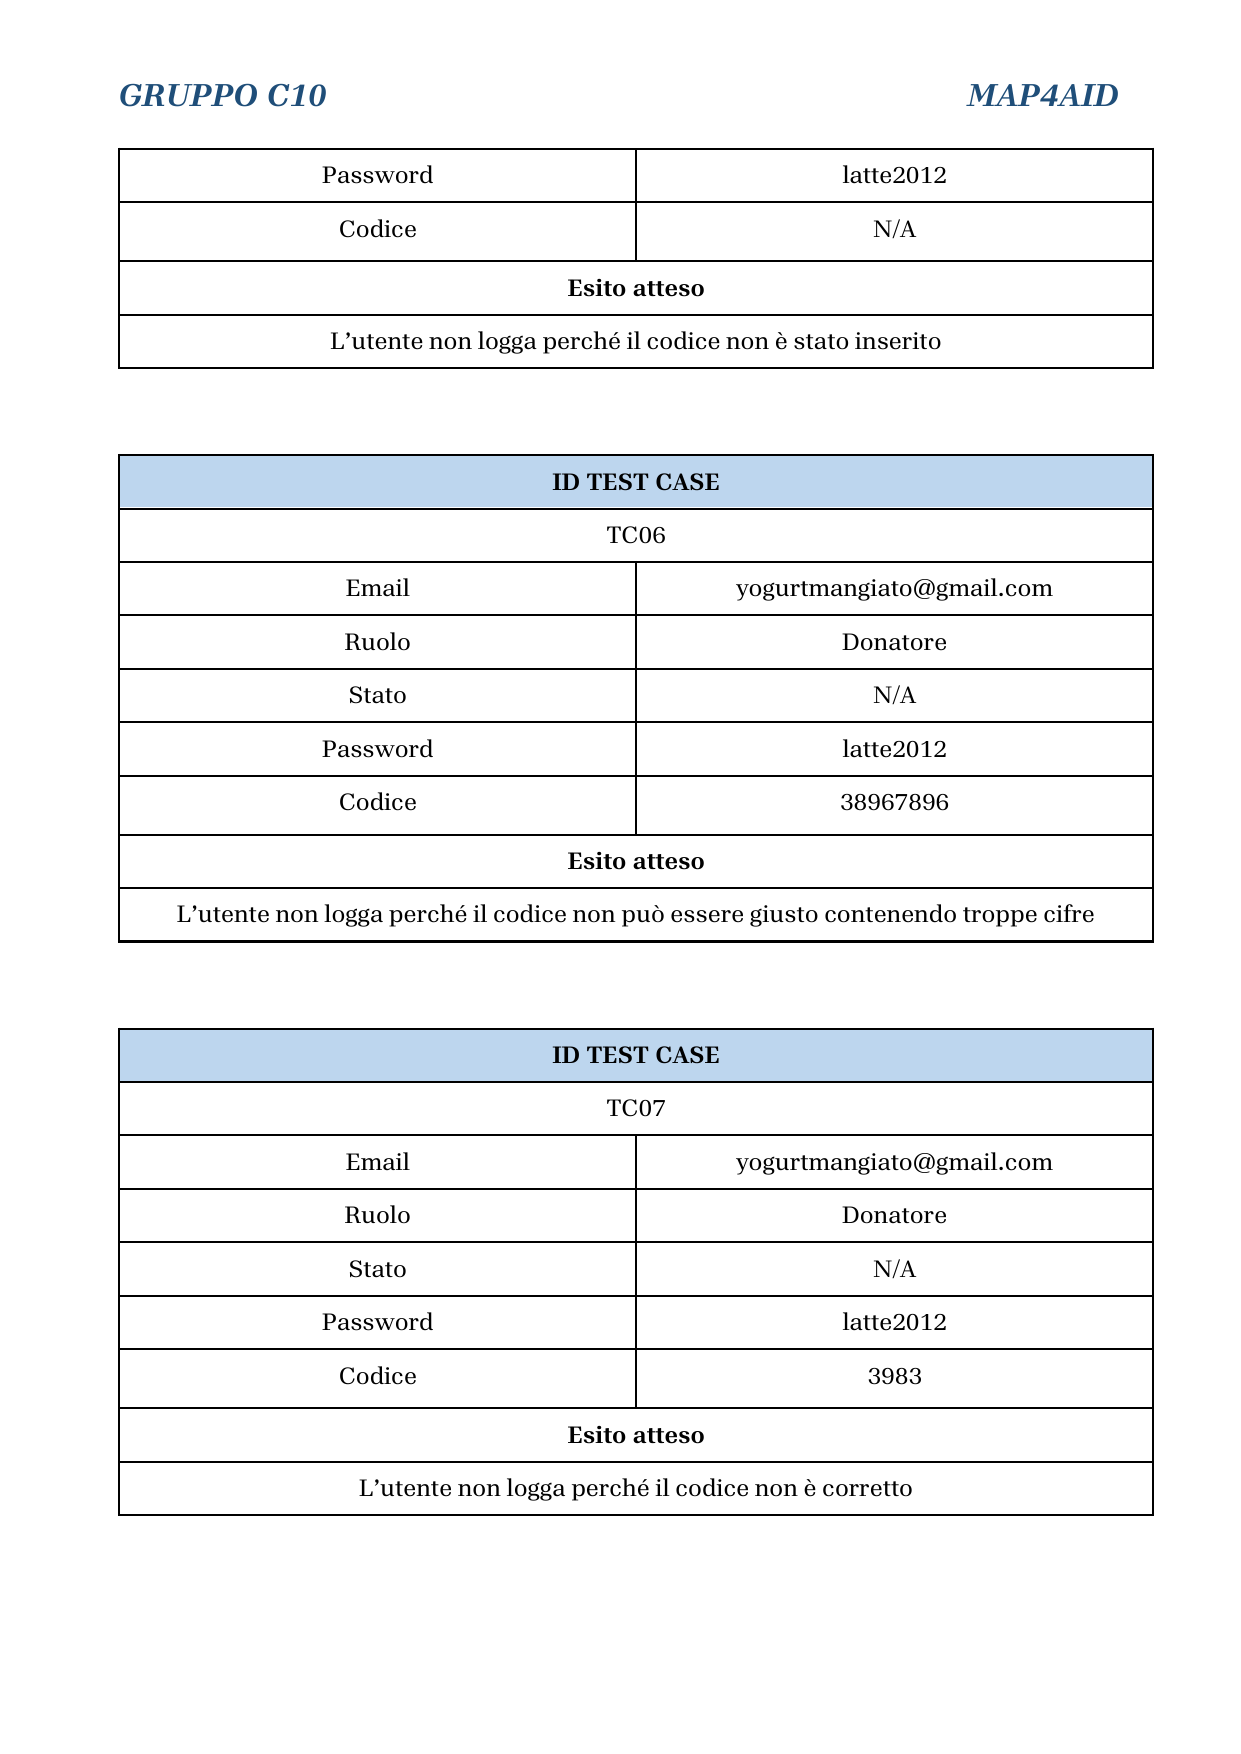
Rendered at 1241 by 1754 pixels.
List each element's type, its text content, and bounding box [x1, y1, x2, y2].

table_cell L’utente non logga perché il codice non può essere giusto contenendo troppe cifre [120, 889, 1152, 940]
table_cell Password [120, 1297, 635, 1348]
table_cell Donatore [637, 1190, 1152, 1241]
table_cell L’utente non logga perché il codice non è stato inserito [120, 316, 1152, 367]
table_cell Stato [120, 1243, 635, 1295]
table_cell N/A [637, 1243, 1152, 1295]
table_cell Password [120, 150, 635, 201]
table_cell 3983 [637, 1350, 1152, 1407]
table_cell Codice [120, 1350, 635, 1407]
table_cell TC07 [120, 1083, 1152, 1134]
table_cell Codice [120, 777, 635, 833]
table_cell L’utente non logga perché il codice non è corretto [120, 1463, 1152, 1514]
table_cell Password [120, 723, 635, 774]
table_cell latte2012 [637, 1297, 1152, 1348]
table_cell Esito atteso [120, 836, 1152, 887]
table_cell N/A [637, 203, 1152, 260]
table_cell Esito atteso [120, 1409, 1152, 1461]
table_header ID TEST CASE [120, 456, 1152, 507]
table_cell yogurtmangiato@gmail.com [637, 1136, 1152, 1188]
table_cell Ruolo [120, 616, 635, 668]
table_cell Stato [120, 670, 635, 721]
table_cell Ruolo [120, 1190, 635, 1241]
table_cell Donatore [637, 616, 1152, 668]
table_cell Email [120, 1136, 635, 1188]
table_cell 38967896 [637, 777, 1152, 833]
table_cell N/A [637, 670, 1152, 721]
table_header ID TEST CASE [120, 1030, 1152, 1081]
table_cell Esito atteso [120, 262, 1152, 313]
table_cell Codice [120, 203, 635, 260]
table_cell Email [120, 563, 635, 614]
table_cell latte2012 [637, 723, 1152, 774]
table_cell TC06 [120, 510, 1152, 561]
table_cell yogurtmangiato@gmail.com [637, 563, 1152, 614]
table_cell latte2012 [637, 150, 1152, 201]
